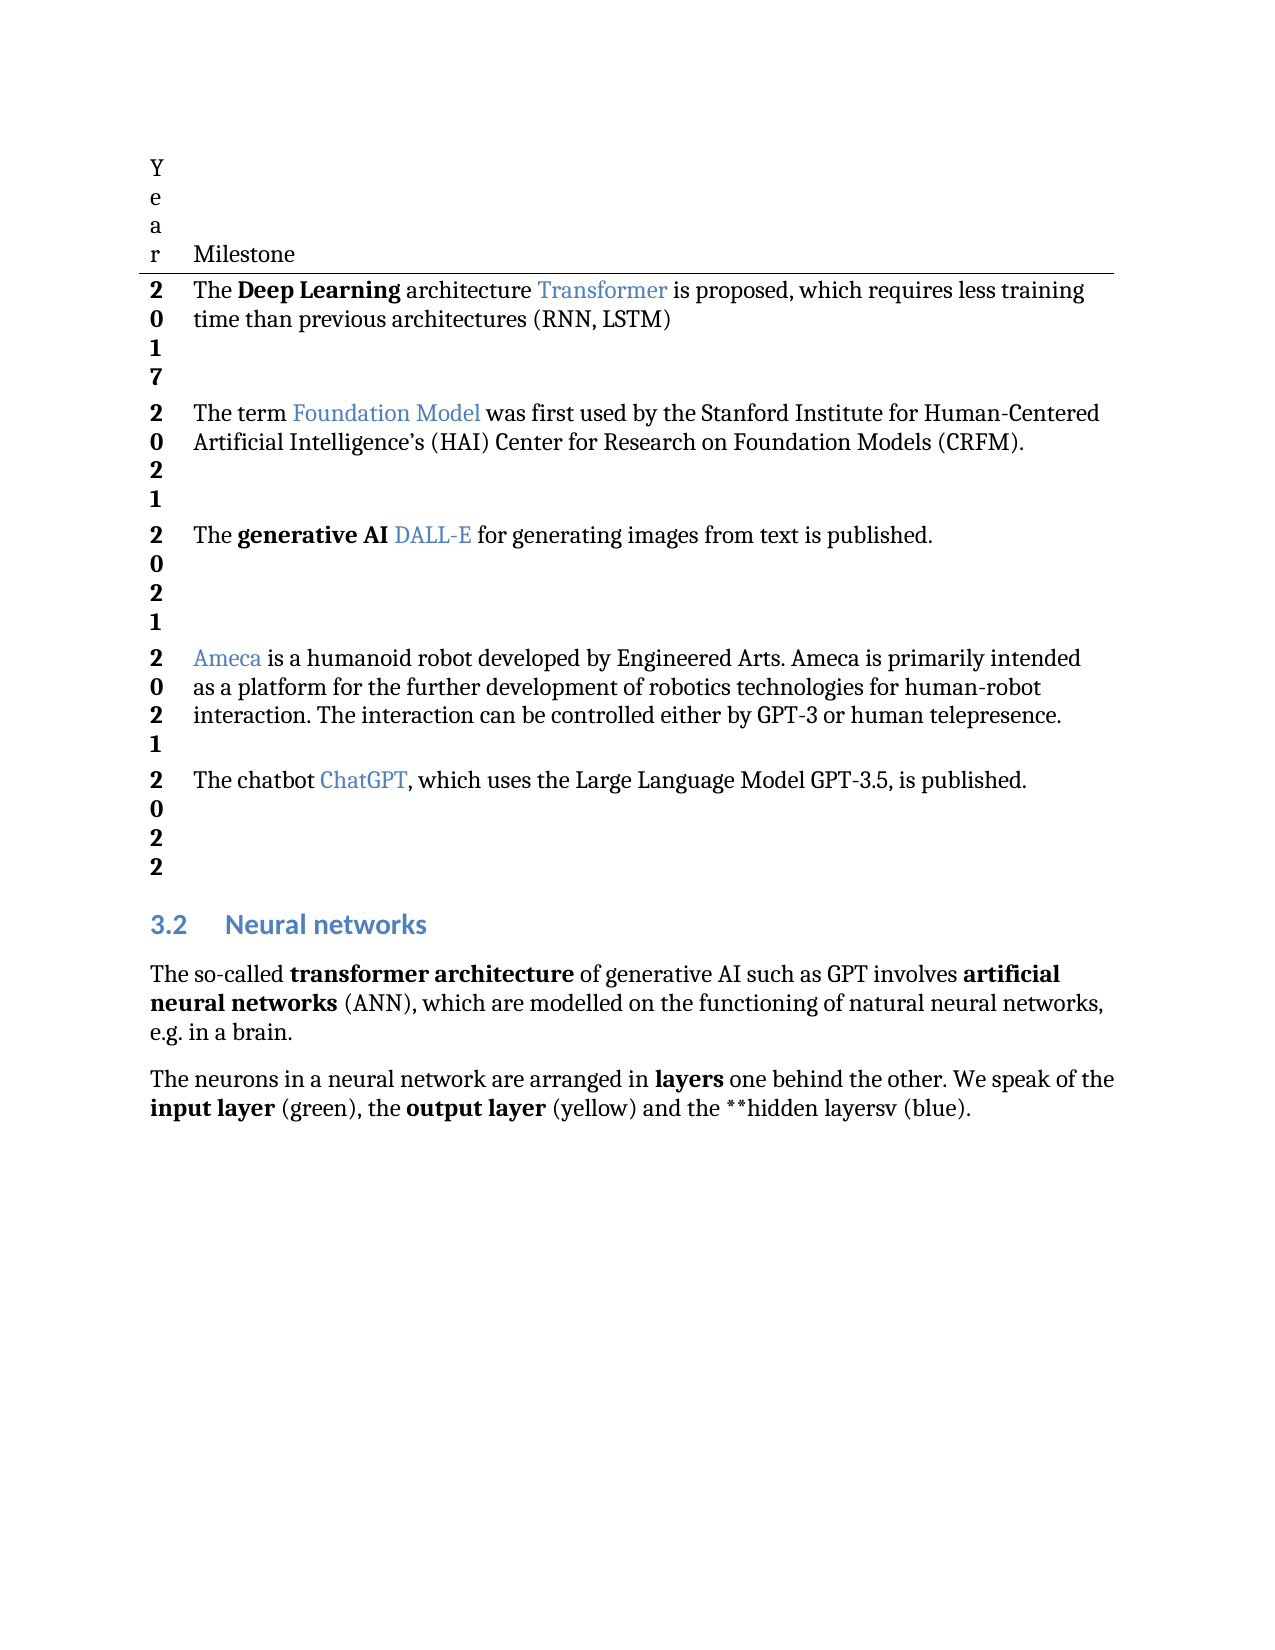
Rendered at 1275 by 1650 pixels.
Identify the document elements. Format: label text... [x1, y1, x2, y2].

table_header Milestone [182, 150, 1114, 272]
table_cell 2022 [139, 763, 182, 885]
table_cell 2017 [139, 274, 182, 395]
text The so-called transformer architecture of generative AI such as GPT involves artificial neural networks (ANN), which are modelled on the functioning of natural neural networks, e.g. in a brain. [150, 960, 1125, 1046]
table_cell The Deep Learning architecture Transformer is proposed, which requires less training time than previous architectures (RNN, LSTM) [182, 274, 1114, 395]
table_cell 2021 [139, 518, 182, 640]
table_cell The chatbot ChatGPT, which uses the Large Language Model GPT-3.5, is published. [182, 763, 1114, 885]
table_cell 2021 [139, 395, 182, 517]
table_cell The term Foundation Model was first used by the Stanford Institute for Human-Centered Artificial Intelligence’s (HAI) Center for Research on Foundation Models (CRFM). [182, 395, 1114, 517]
subtitle 3.2 Neural networks [150, 906, 1125, 941]
table_cell Ameca is a humanoid robot developed by Engineered Arts. Ameca is primarily intended as a platform for the further development of robotics technologies for human-robot interaction. The interaction can be controlled either by GPT-3 or human telepresence. [182, 640, 1114, 762]
text The neurons in a neural network are arranged in layers one behind the other. We speak of the input layer (green), the output layer (yellow) and the **hidden layersv (blue). [150, 1065, 1125, 1123]
table_cell 2021 [139, 640, 182, 762]
table_header Year [139, 150, 182, 272]
table_cell The generative AI DALL-E for generating images from text is published. [182, 518, 1114, 640]
